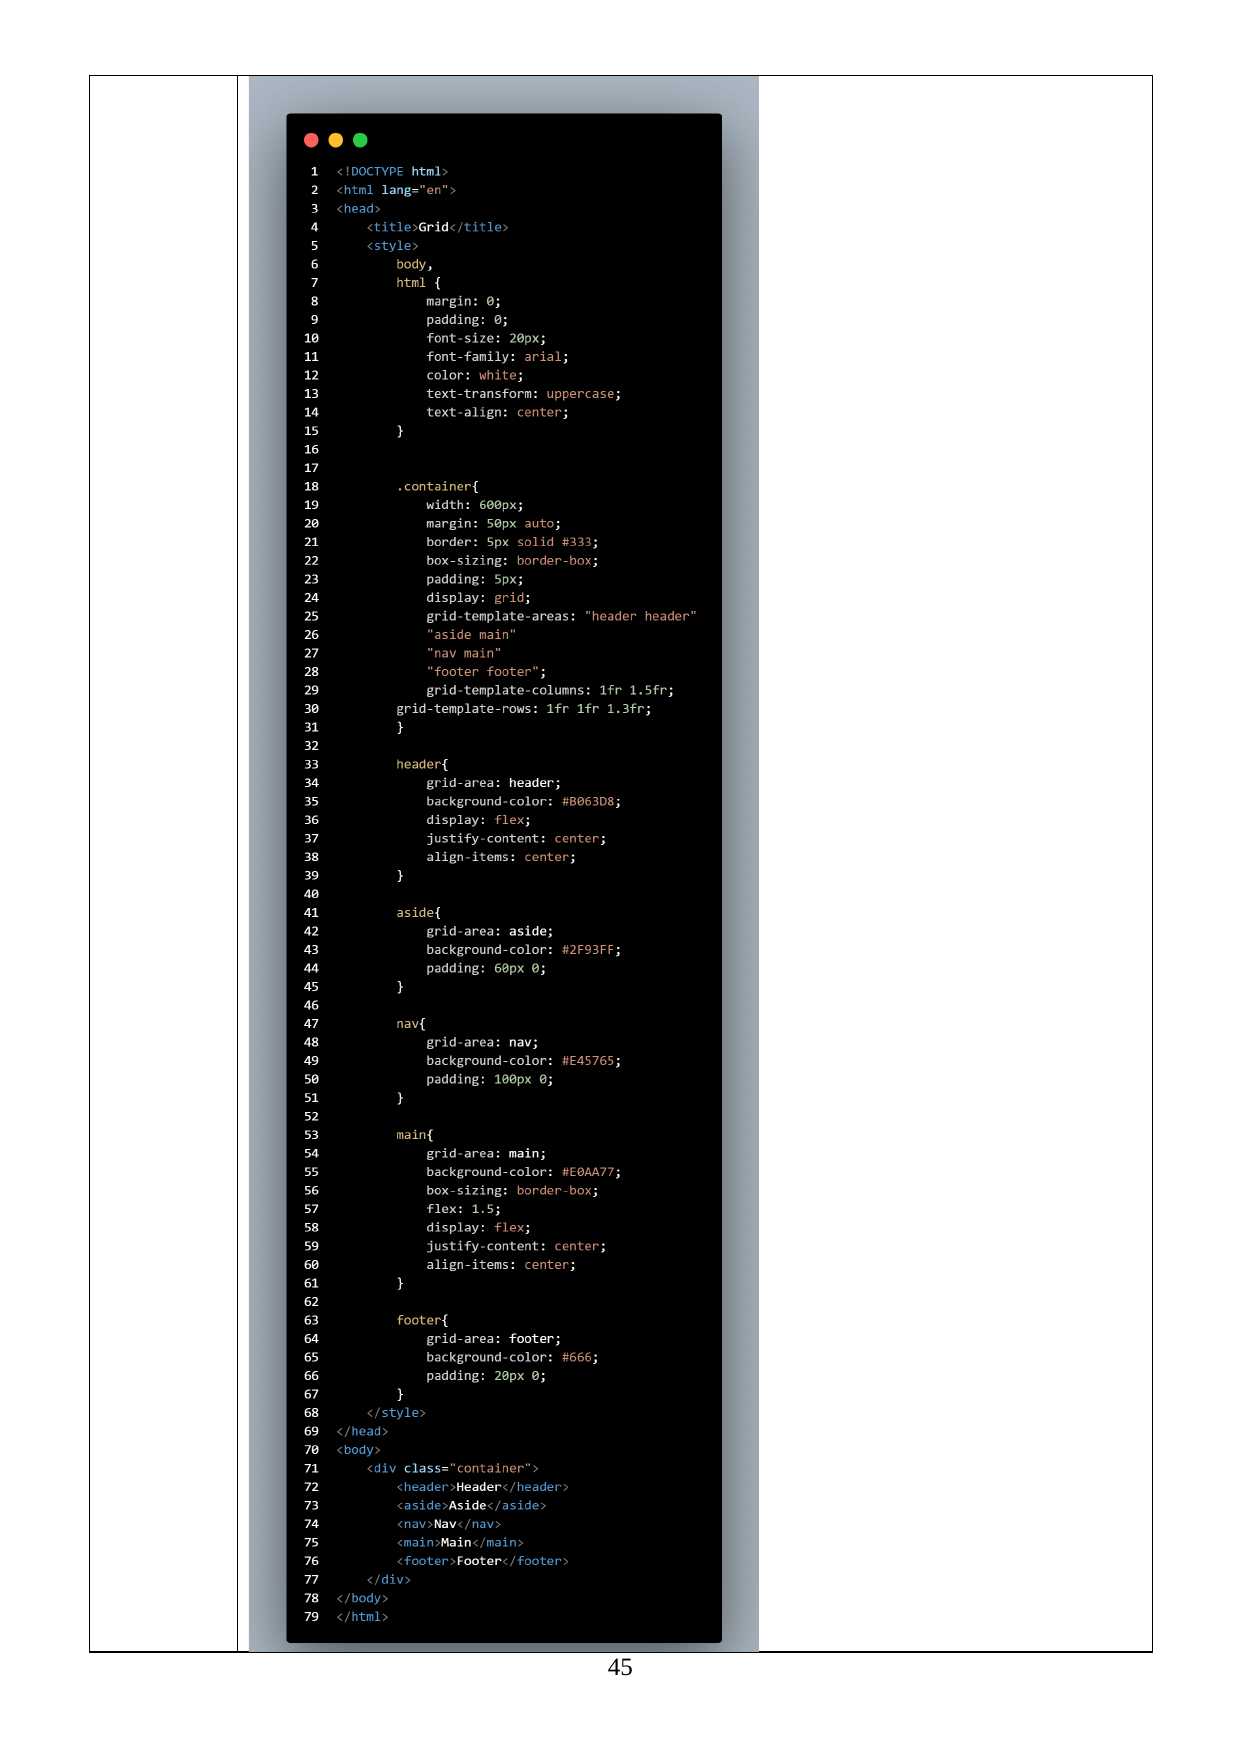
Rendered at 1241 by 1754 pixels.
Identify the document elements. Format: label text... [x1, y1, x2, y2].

table_cell [759, 76, 1152, 1651]
table_cell 2 [90, 76, 237, 1651]
picture [248, 76, 759, 1652]
table_cell [238, 76, 248, 1651]
